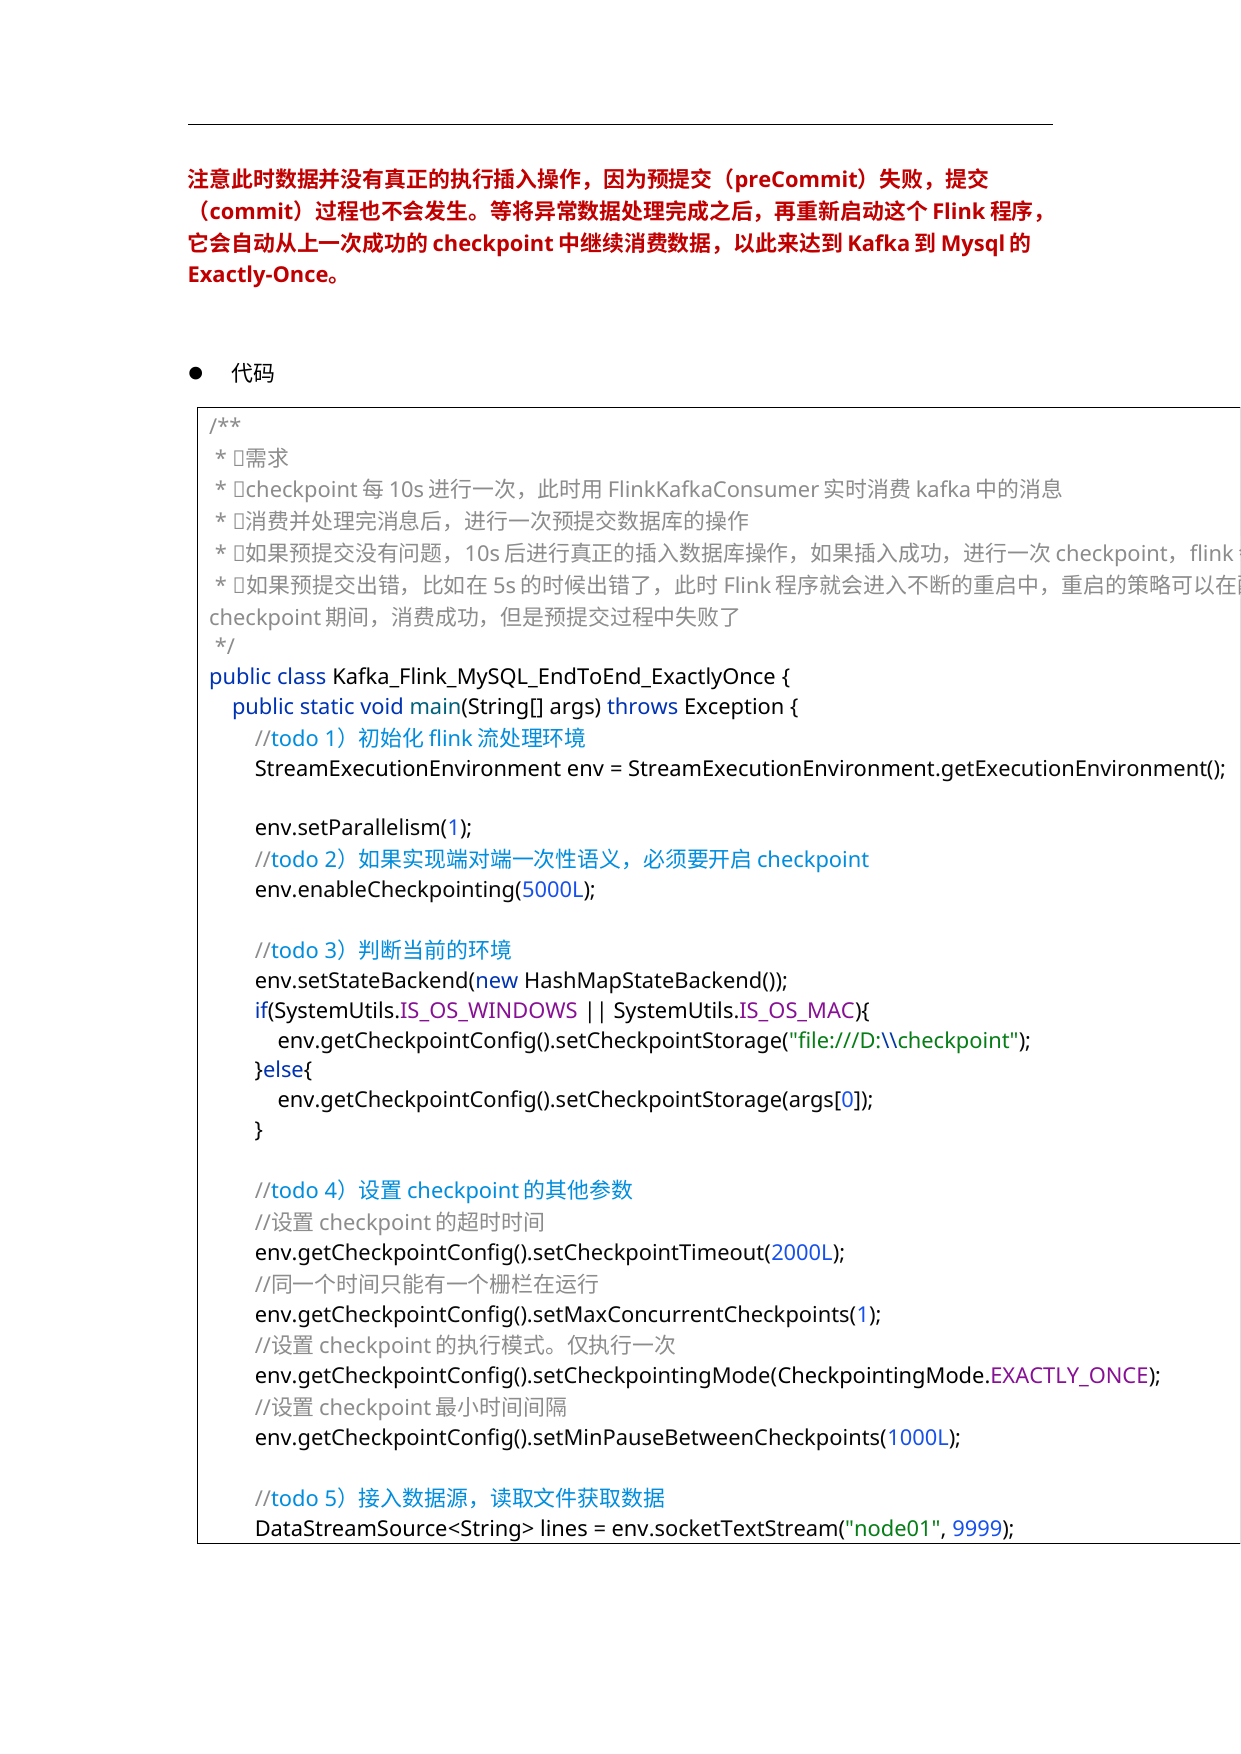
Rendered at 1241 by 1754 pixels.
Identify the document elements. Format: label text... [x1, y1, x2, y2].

list 注意此时数据并没有真正的执行插入操作，因为预提交（preCommit）失败，提交（commit）过程也不会发生。等将异常数据处理完成之后，再重新启动这个Flink程序，它会自动从上一次成功的checkpoint中继续消费数据，以此来达到Kafka到Mysql的Exactly-Once。 [187, 162, 1053, 289]
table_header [198, 408, 1240, 1543]
list 代码 [187, 356, 1053, 388]
